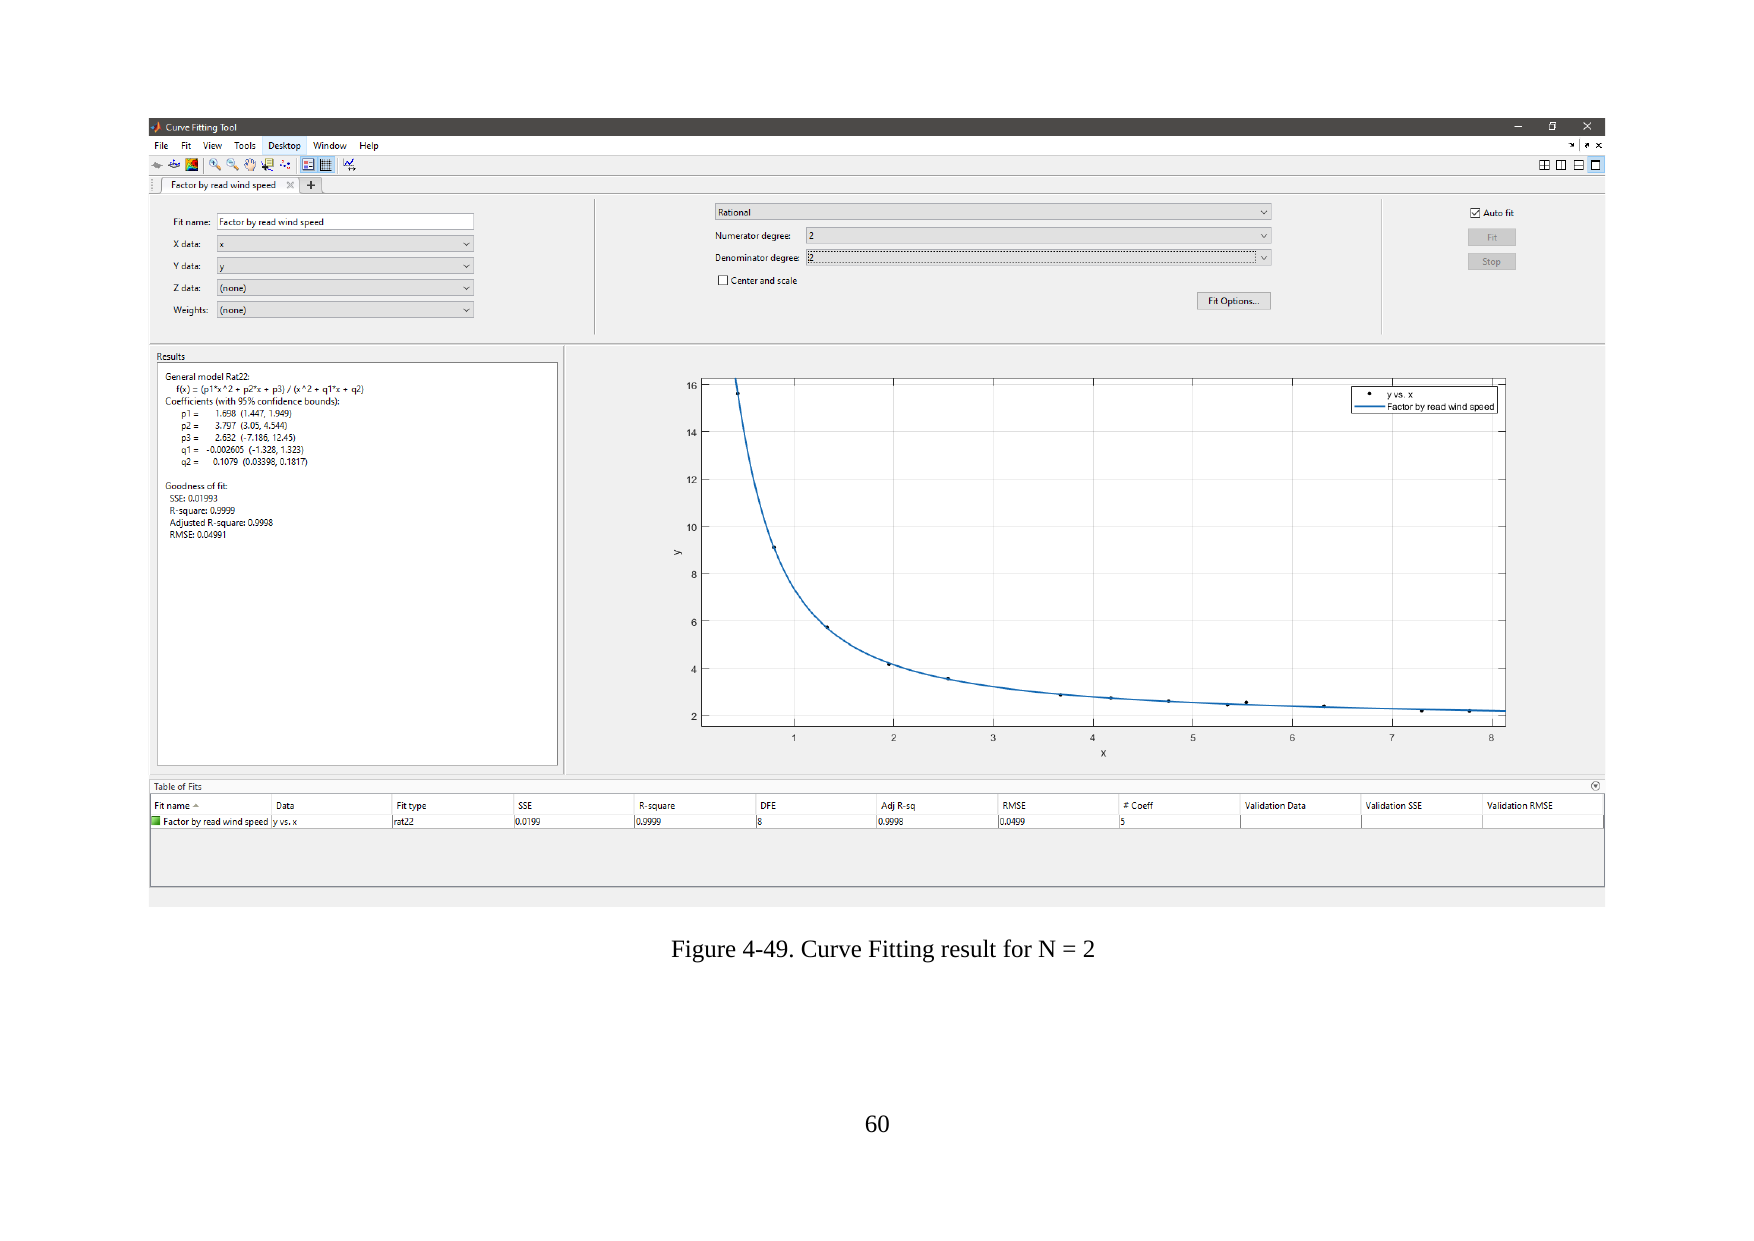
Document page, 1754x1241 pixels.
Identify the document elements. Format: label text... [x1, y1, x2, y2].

picture [148, 118, 1606, 907]
